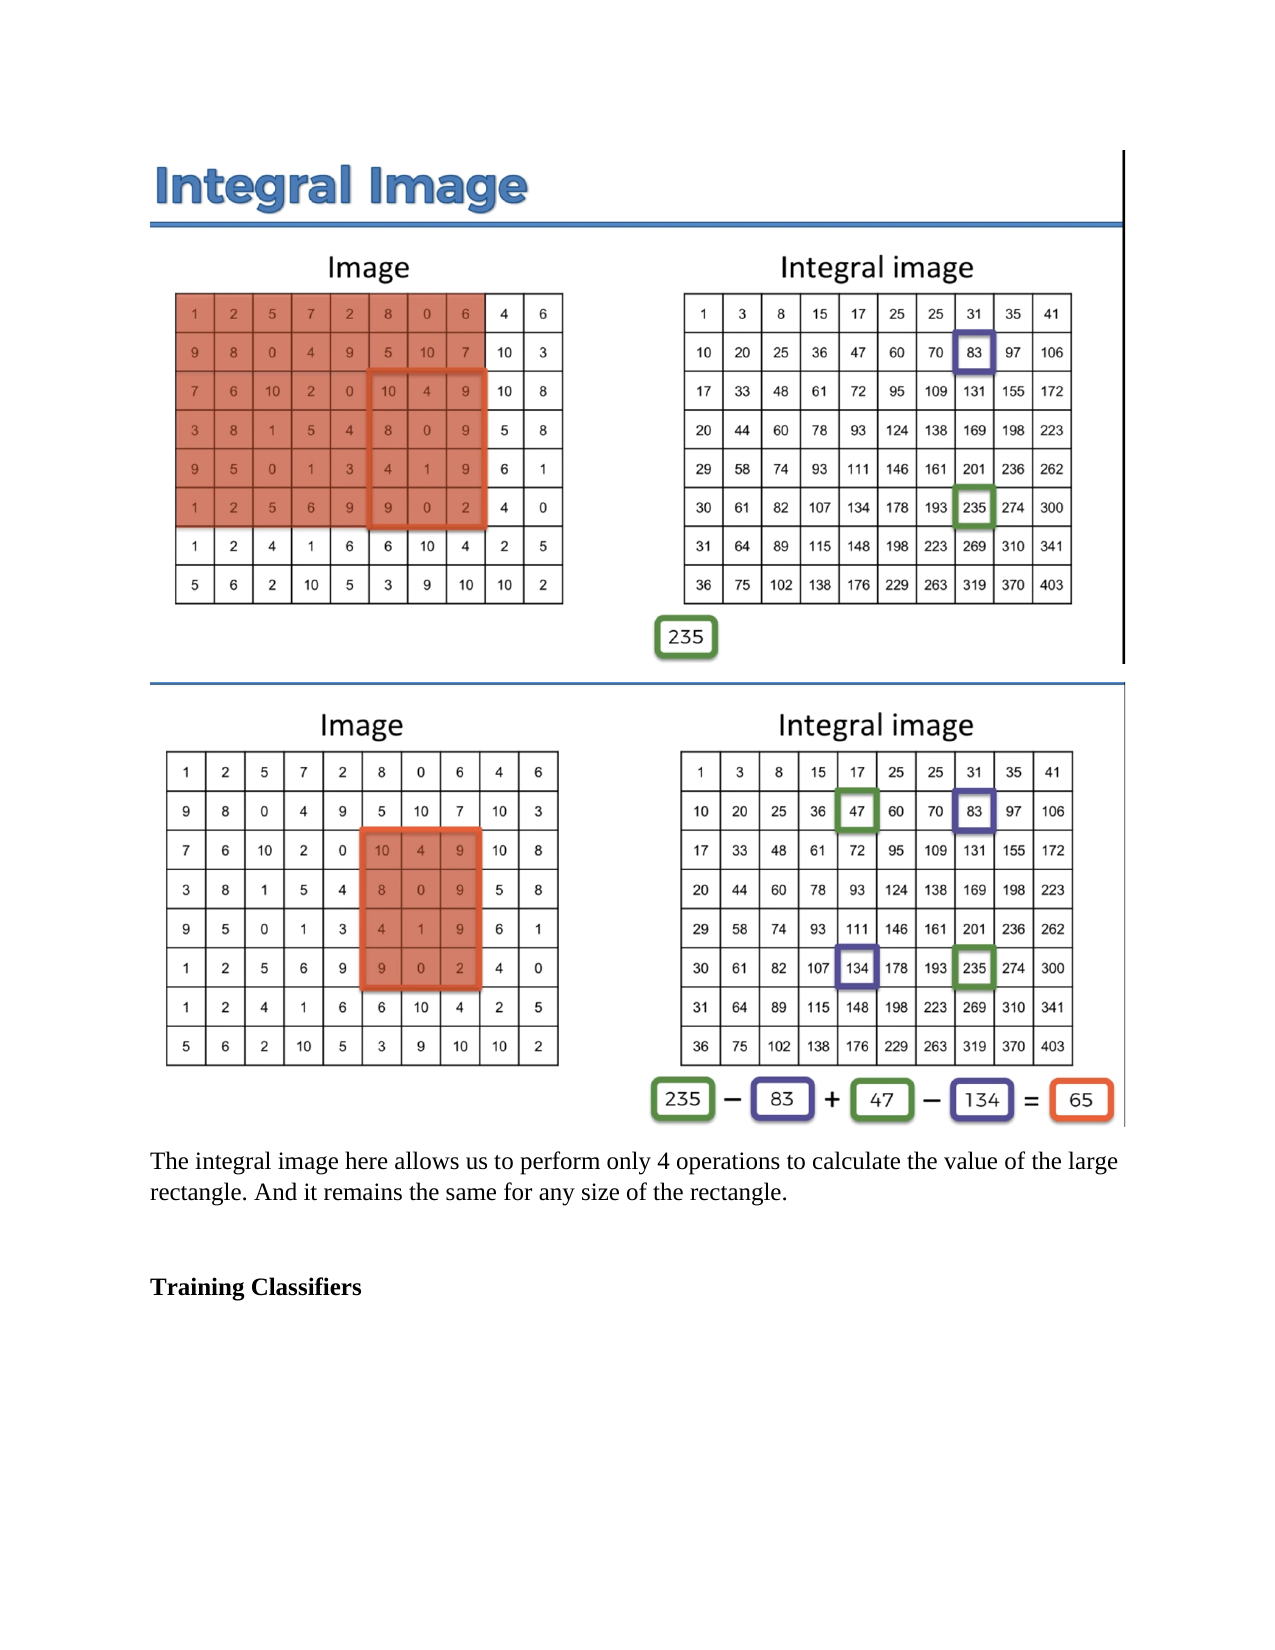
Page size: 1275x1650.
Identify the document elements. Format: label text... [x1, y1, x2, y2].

text The integral image here allows us to perform only 4 operations to calculate the value of the large rectangle. And it remains the same for any size of the rectangle. [150, 1146, 1125, 1206]
picture [150, 150, 1125, 664]
picture [150, 682, 1125, 1127]
text Training Classifiers [150, 1272, 1125, 1301]
